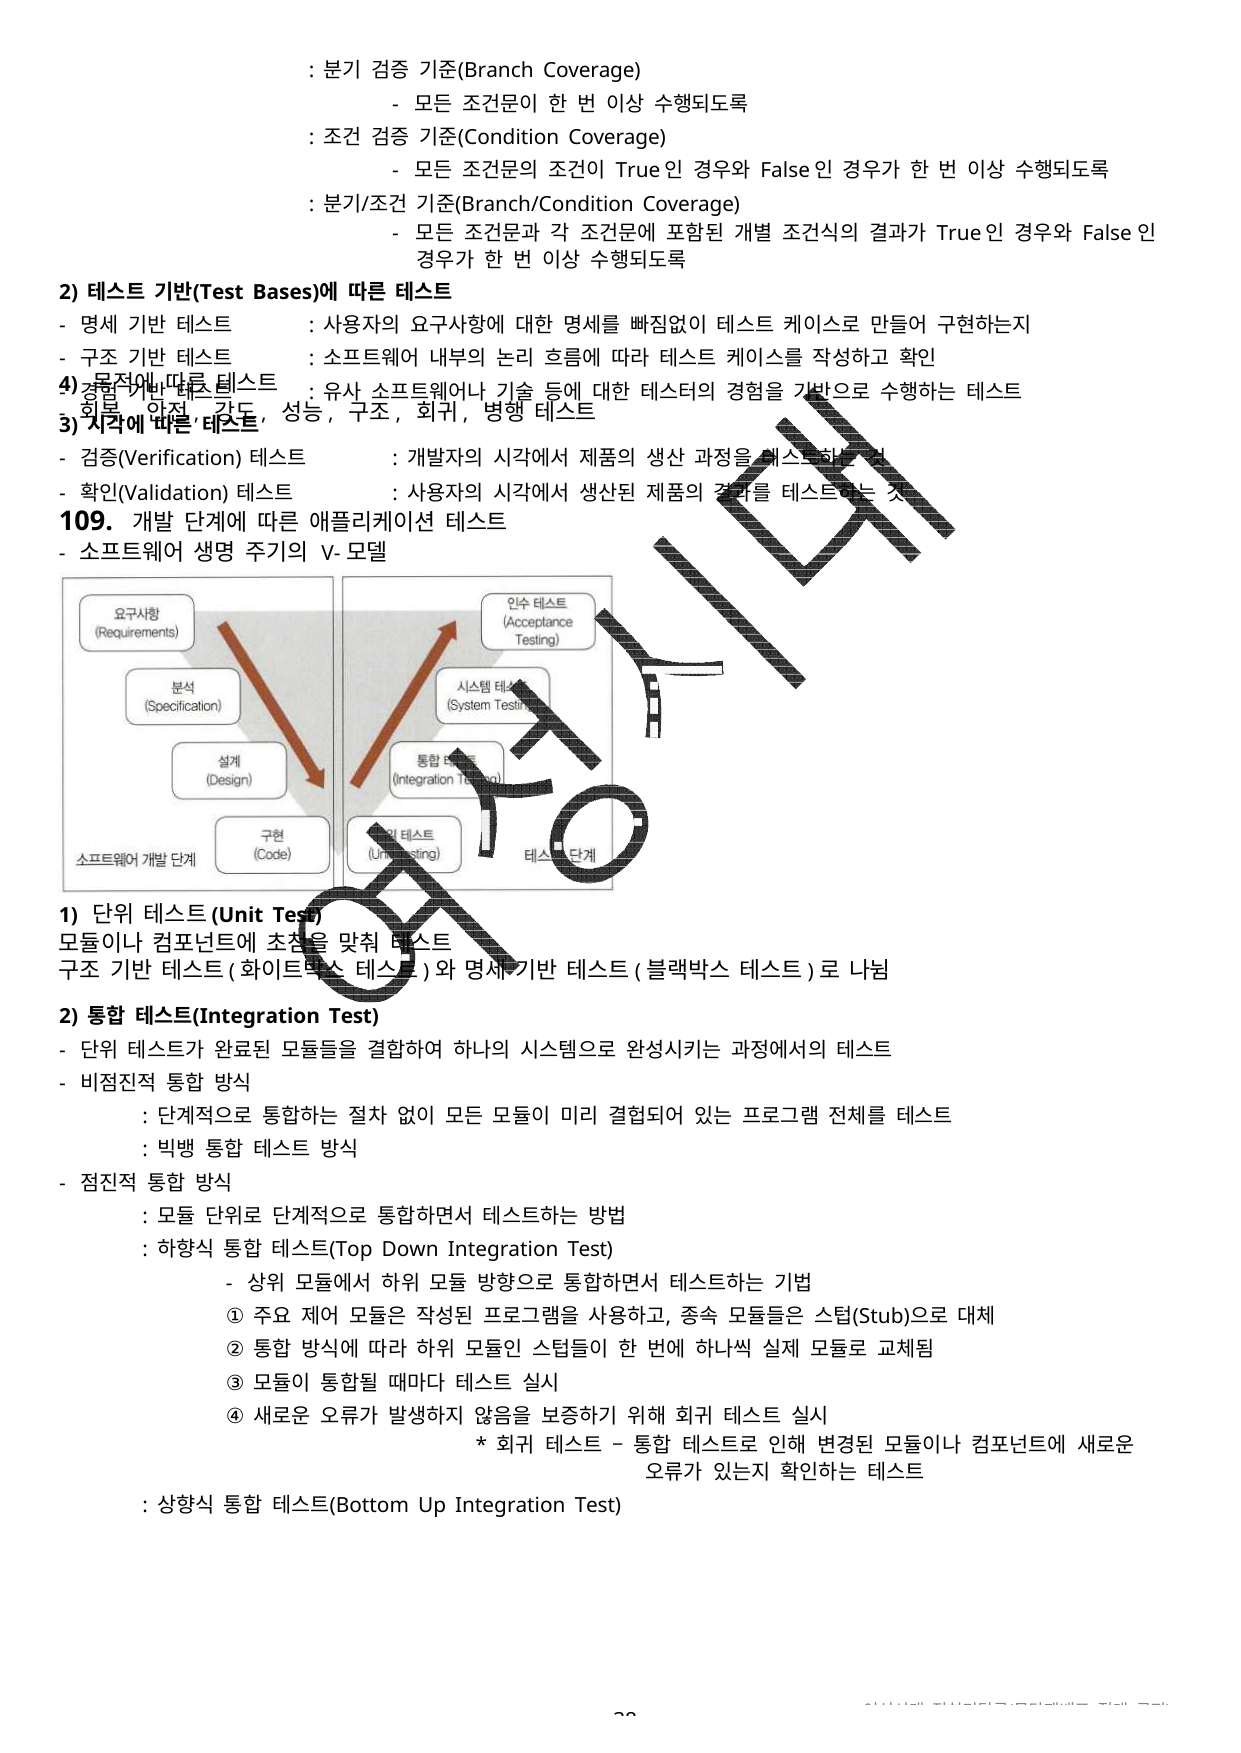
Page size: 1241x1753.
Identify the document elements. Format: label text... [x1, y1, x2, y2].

text : 분기 검증 기준(Branch Coverage) [309, 49, 1192, 84]
text ① 주요 제어 모듈은 작성된 프로그램을 사용하고, 종속 모듈들은 스텁(Stub)으로 대체 [226, 1297, 1192, 1330]
list 모든 조건문과 각 조건문에 포함된 개별 조건식의 결과가 True인 경우와 False 인 경우가 한 번 이상 수행되도록 [392, 218, 1181, 273]
list 상위 모듈에서 하위 모듈 방향으로 통합하면서 테스트하는 기법 [226, 1263, 1192, 1297]
subtitle 테스트 기반(Test Bases)에 따른 테스트 [59, 273, 1192, 306]
list 구조 기반 테스트 : 소프트웨어 내부의 논리 흐름에 따라 테스트 케이스를 작성하고 확인 [59, 339, 1192, 372]
list 검증(Verification) 테스트 : 개발자의 시각에서 제품의 생산 과정을 테스트하는 것 [59, 439, 1192, 472]
list 점진적 통합 방식 [59, 1163, 1192, 1197]
text : 단계적으로 통합하는 절차 없이 모든 모듈이 미리 결헙되어 있는 프로그램 전체를 테스트 [142, 1097, 1192, 1130]
list 명세 기반 테스트 : 사용자의 요구사항에 대한 명세를 빠짐없이 테스트 케이스로 만들어 구현하는지 [59, 306, 1192, 339]
text : 모듈 단위로 단계적으로 통합하면서 테스트하는 방법 [142, 1197, 1192, 1230]
text ② 통합 방식에 따라 하위 모듈인 스텁들이 한 번에 하나씩 실제 모듈로 교체됨 [226, 1330, 1192, 1363]
text : 분기/조건 기준(Branch/Condition Coverage) [309, 184, 1192, 218]
text : 빅뱅 통합 테스트 방식 [142, 1130, 1192, 1163]
text * 회귀 테스트 – 통합 테스트로 인해 변경된 모듈이나 컴포넌트에 새로운 오류가 있는지 확인하는 테스트 [475, 1431, 1192, 1486]
text : 조건 검증 기준(Condition Coverage) [309, 118, 1192, 151]
subtitle 시각에 따른 테스트 [59, 406, 1192, 439]
list 단위 테스트가 완료된 모듈들을 결합하여 하나의 시스템으로 완성시키는 과정에서의 테스트 [59, 1030, 1192, 1064]
list 확인(Validation) 테스트 : 사용자의 시각에서 생산된 제품의 결과를 테스트하는 것 [59, 472, 1192, 507]
text : 상향식 통합 테스트(Bottom Up Integration Test) [142, 1486, 1192, 1520]
text ④ 새로운 오류가 발생하지 않음을 보증하기 위해 회귀 테스트 실시 [226, 1397, 1192, 1430]
text ③ 모듈이 통합될 때마다 테스트 실시 [226, 1363, 1192, 1397]
subtitle 통합 테스트(Integration Test) [59, 995, 1192, 1030]
list 비점진적 통합 방식 [59, 1064, 1192, 1097]
list 경험 기반 테스트 : 유사 소프트웨어나 기술 등에 대한 테스터의 경험을 기반으로 수행하는 테스트 [59, 372, 1192, 406]
picture [58, 388, 956, 1003]
list 모든 조건문의 조건이 True인 경우와 False인 경우가 한 번 이상 수행되도록 [392, 151, 1192, 184]
text : 하향식 통합 테스트(Top Down Integration Test) [142, 1230, 1192, 1263]
list 모든 조건문이 한 번 이상 수행되도록 [392, 84, 1192, 118]
